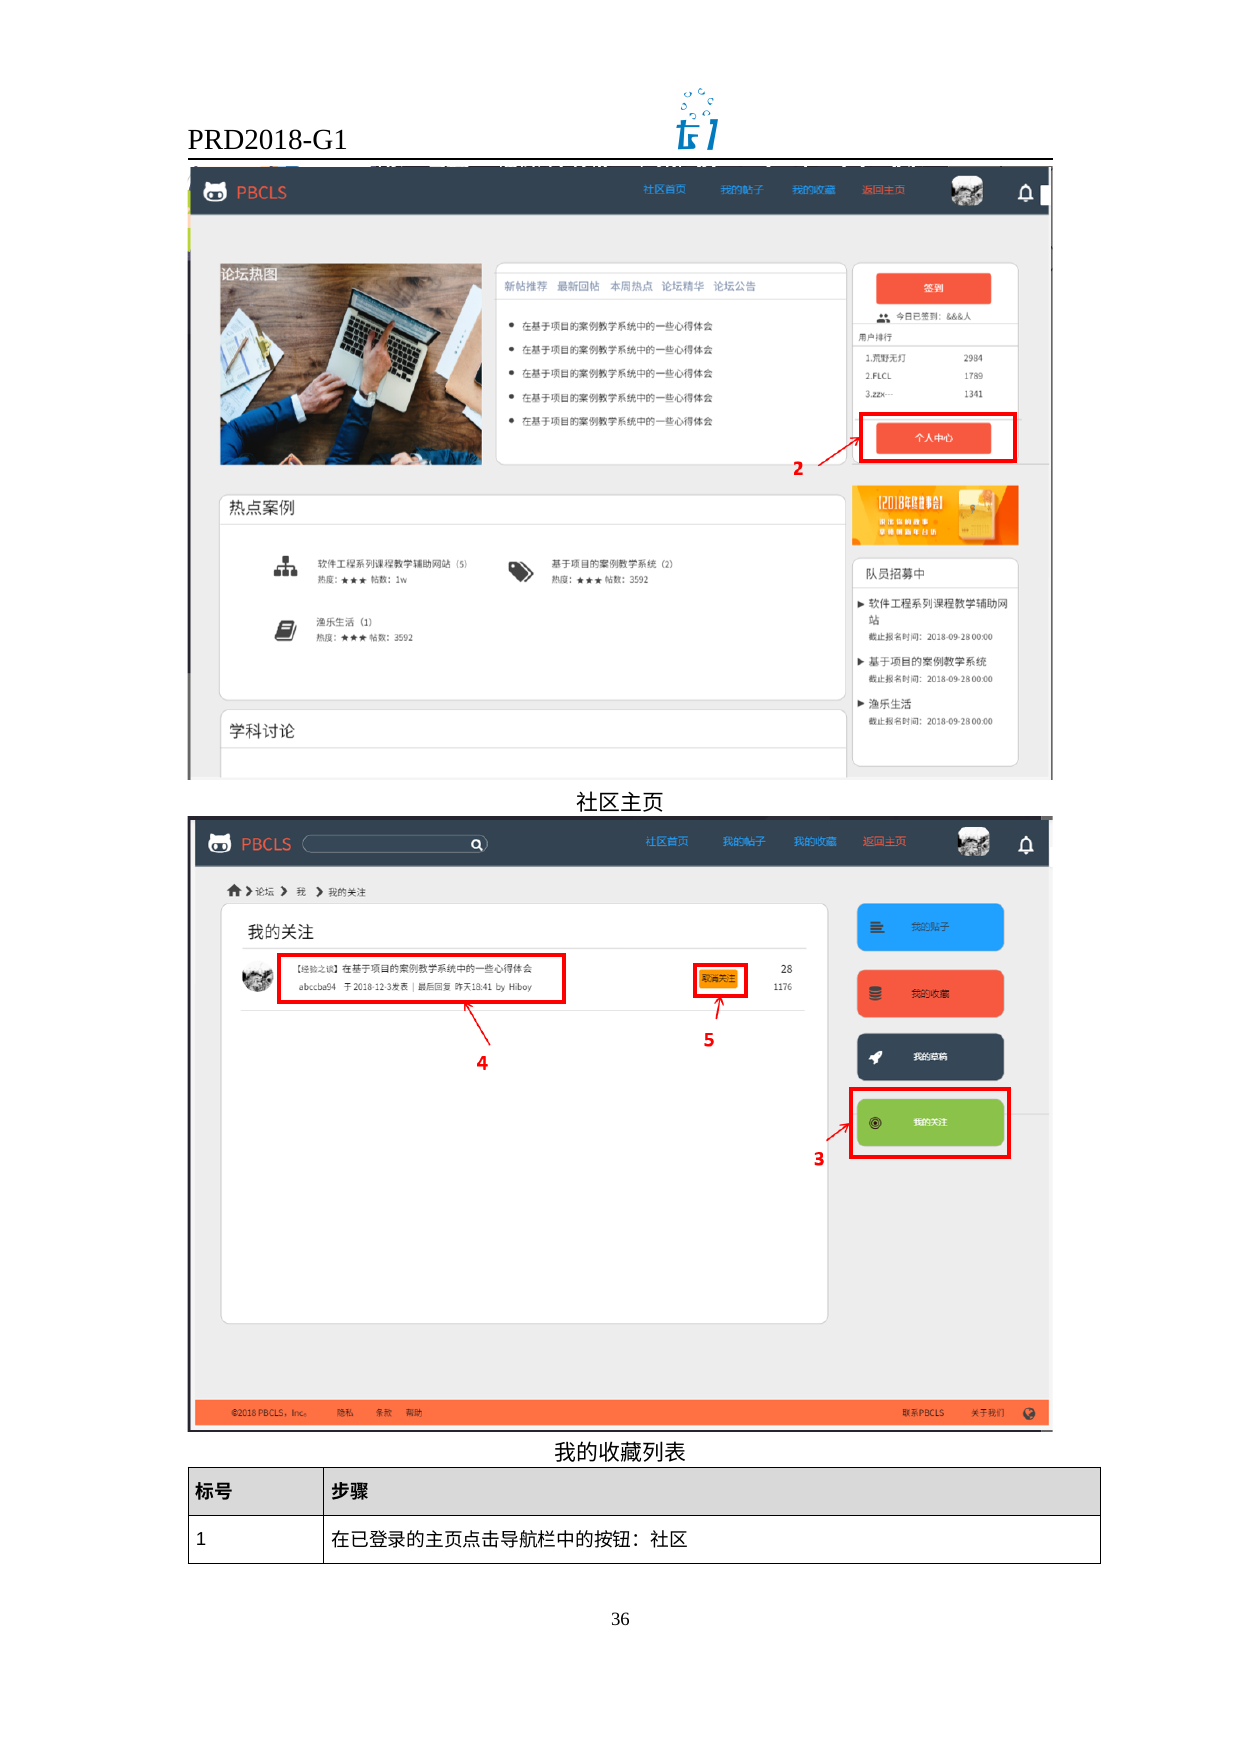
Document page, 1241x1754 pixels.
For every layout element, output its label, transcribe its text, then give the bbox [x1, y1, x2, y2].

table_cell 1 [189, 1516, 323, 1563]
picture [187, 166, 1053, 780]
table_header 步骤 [324, 1468, 1100, 1515]
picture [676, 88, 719, 150]
text 社区主页 [187, 784, 1053, 816]
text 我的收藏列表 [187, 1434, 1053, 1467]
table_cell 在已登录的主页点击导航栏中的按钮：社区 [324, 1516, 1100, 1563]
picture [187, 816, 1053, 1432]
table_header 标号 [189, 1468, 323, 1515]
